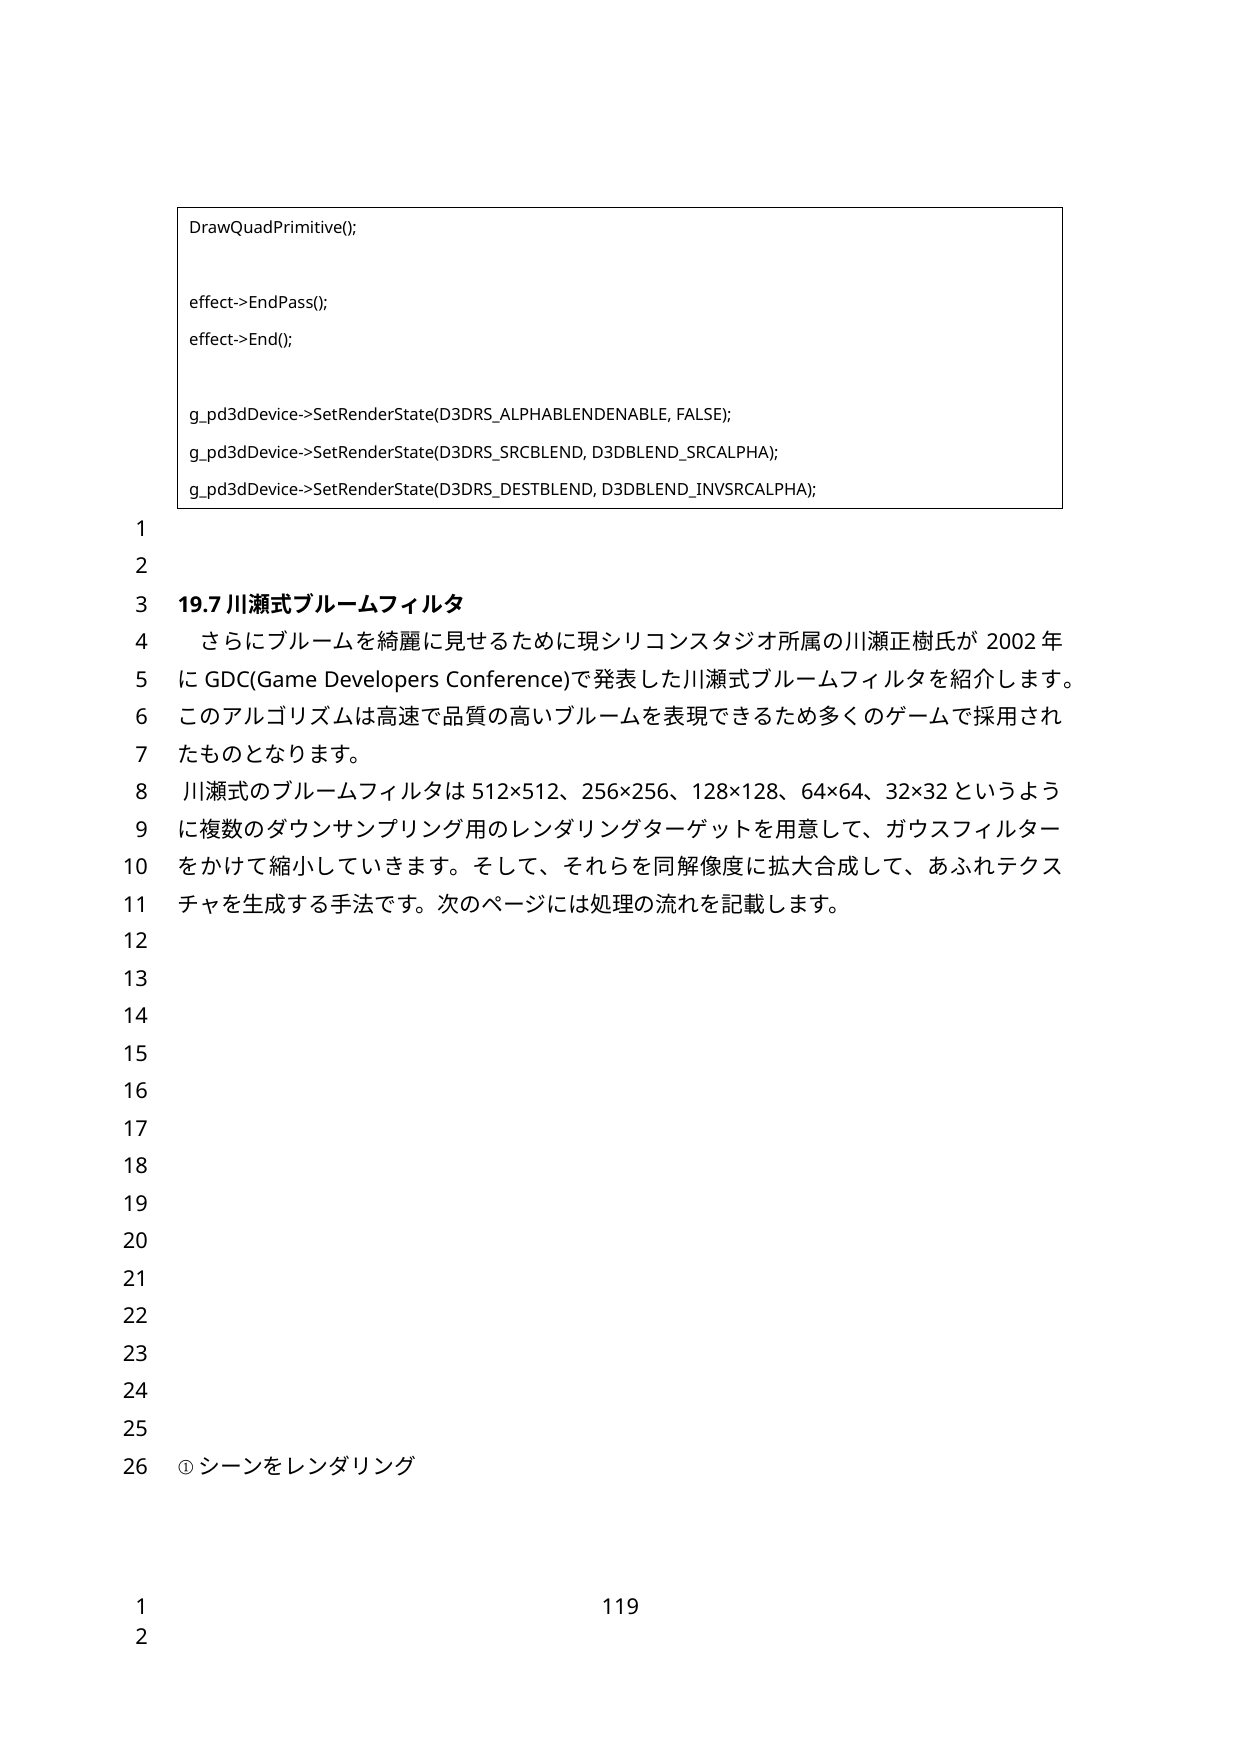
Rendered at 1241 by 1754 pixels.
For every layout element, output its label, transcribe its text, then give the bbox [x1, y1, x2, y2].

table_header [178, 208, 1062, 508]
text シーンをレンダリング [177, 1446, 598, 1484]
text 川瀬式のブルームフィルタは512×512、256×256、128×128、64×64、32×32というように複数のダウンサンプリング用のレンダリングターゲットを用意して、ガウスフィルターをかけて縮小していきます。そして、それらを同解像度に拡大合成して、あふれテクスチャを生成する手法です。次のページには処理の流れを記載します。 [177, 771, 1063, 921]
text 19.7 川瀬式ブルームフィルタ [177, 584, 1063, 621]
text さらにブルームを綺麗に見せるために現シリコンスタジオ所属の川瀬正樹氏が2002年にGDC(Game Developers Conference)で発表した川瀬式ブルームフィルタを紹介します。このアルゴリズムは高速で品質の高いブルームを表現できるため多くのゲームで採用されたものとなります。 [177, 621, 1063, 771]
